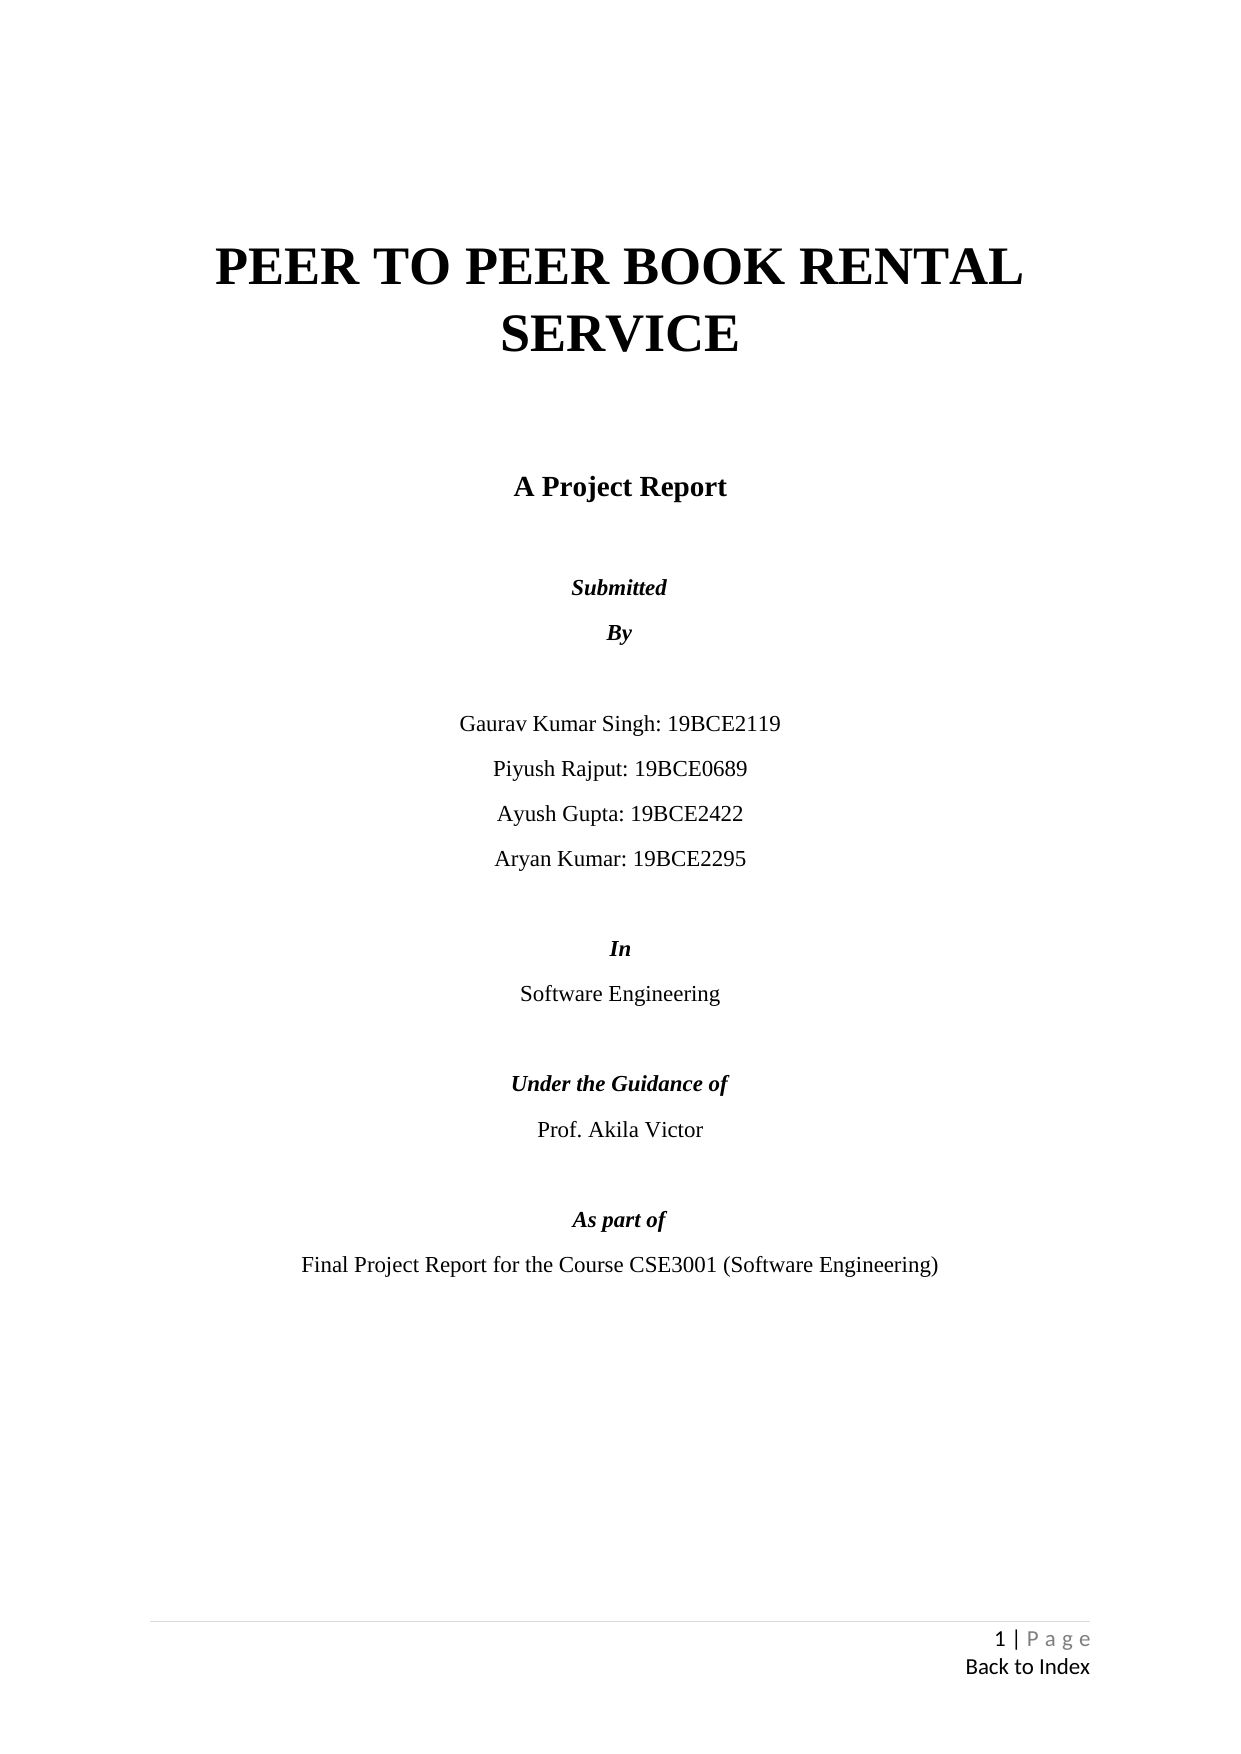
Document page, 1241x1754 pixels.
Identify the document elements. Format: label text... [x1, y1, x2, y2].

text Under the Guidance of [150, 1071, 1090, 1097]
text Software Engineering [150, 980, 1090, 1007]
text Prof. Akila Victor [150, 1116, 1090, 1142]
text PEER TO PEER BOOK RENTAL SERVICE [150, 234, 1090, 363]
text Ayush Gupta: 19BCE2422 [150, 800, 1090, 826]
text Aryan Kumar: 19BCE2295 [150, 845, 1090, 871]
text By [150, 619, 1090, 646]
text In [150, 935, 1090, 962]
text A Project Report [150, 469, 1090, 502]
text Final Project Report for the Course CSE3001 (Software Engineering) [150, 1251, 1090, 1277]
text Submitted [150, 574, 1090, 601]
text Piyush Rajput: 19BCE0689 [150, 755, 1090, 781]
text As part of [150, 1206, 1090, 1232]
text Gaurav Kumar Singh: 19BCE2119 [150, 710, 1090, 736]
